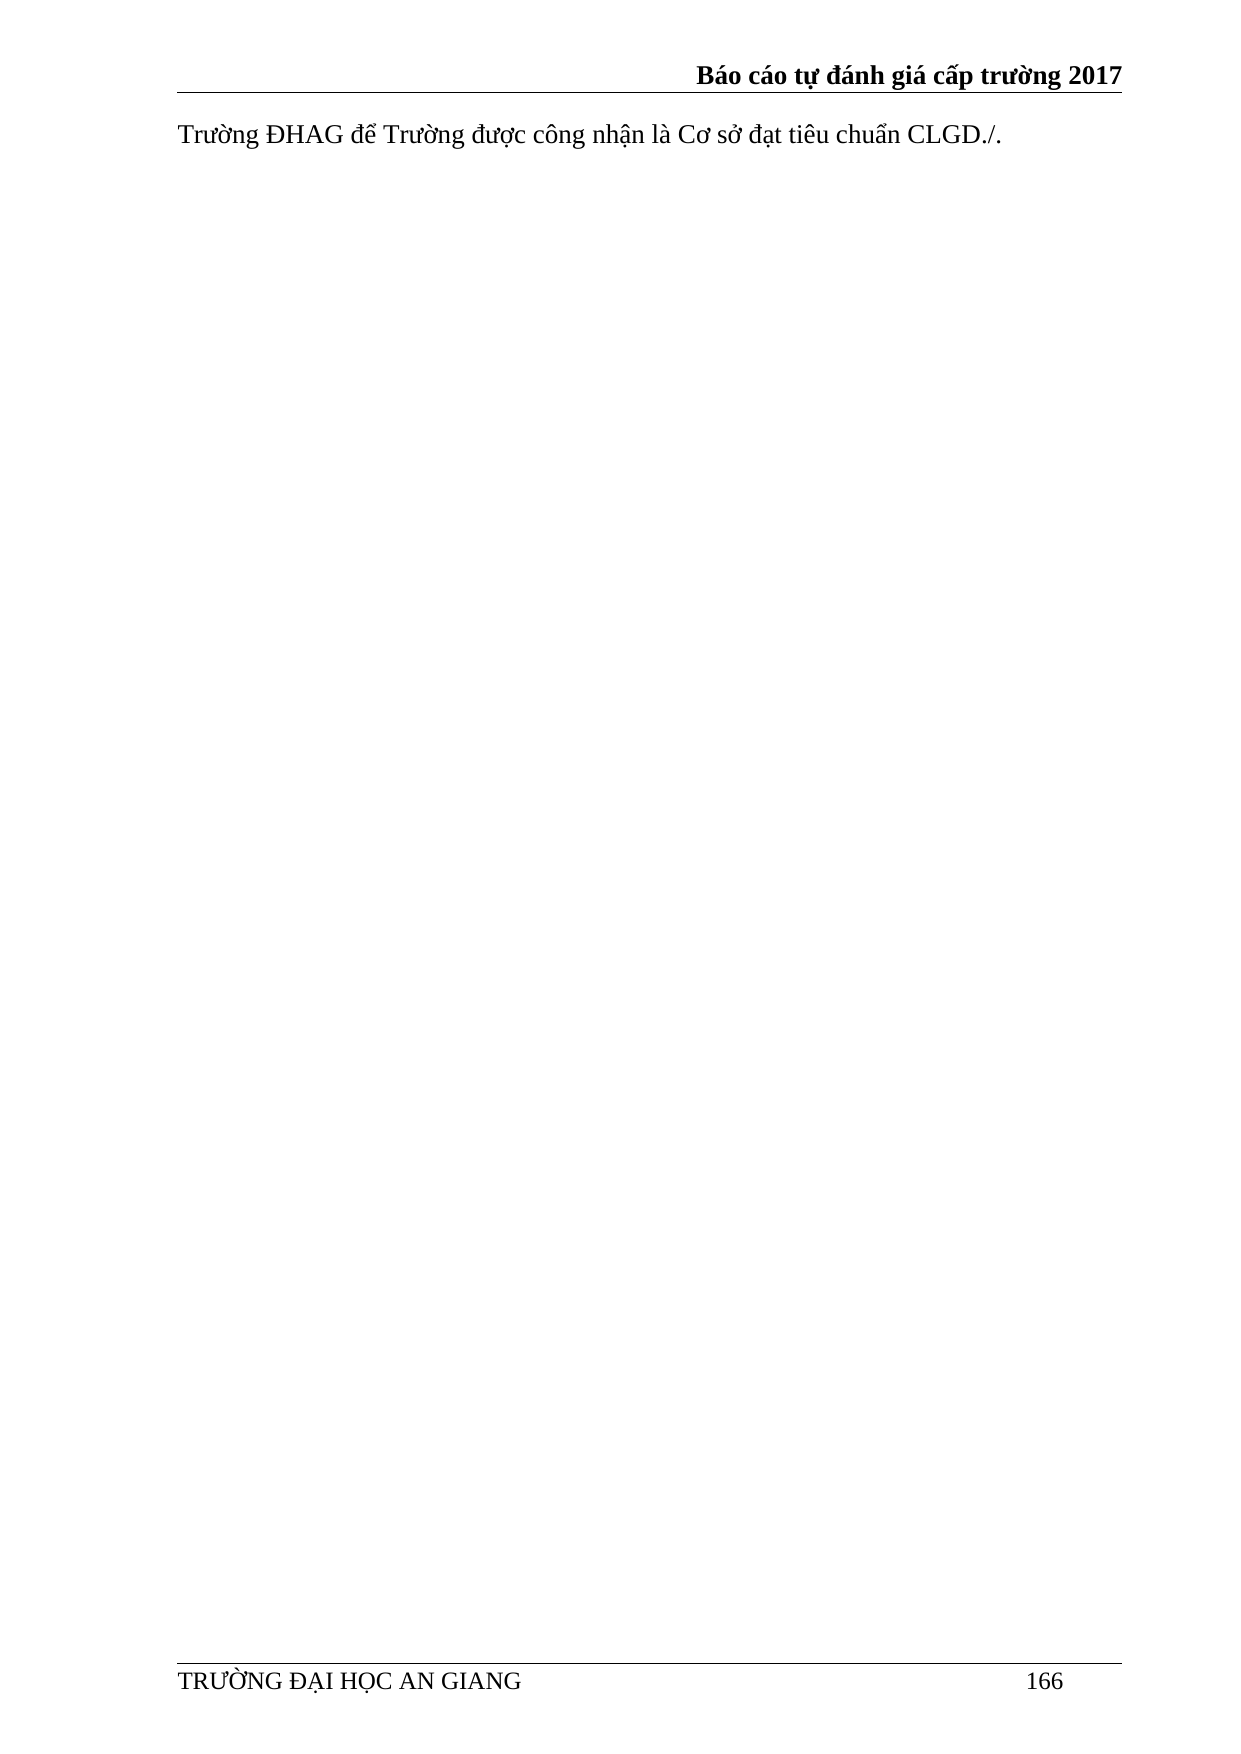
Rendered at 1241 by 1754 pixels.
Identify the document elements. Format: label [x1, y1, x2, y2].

text [177, 118, 1122, 149]
